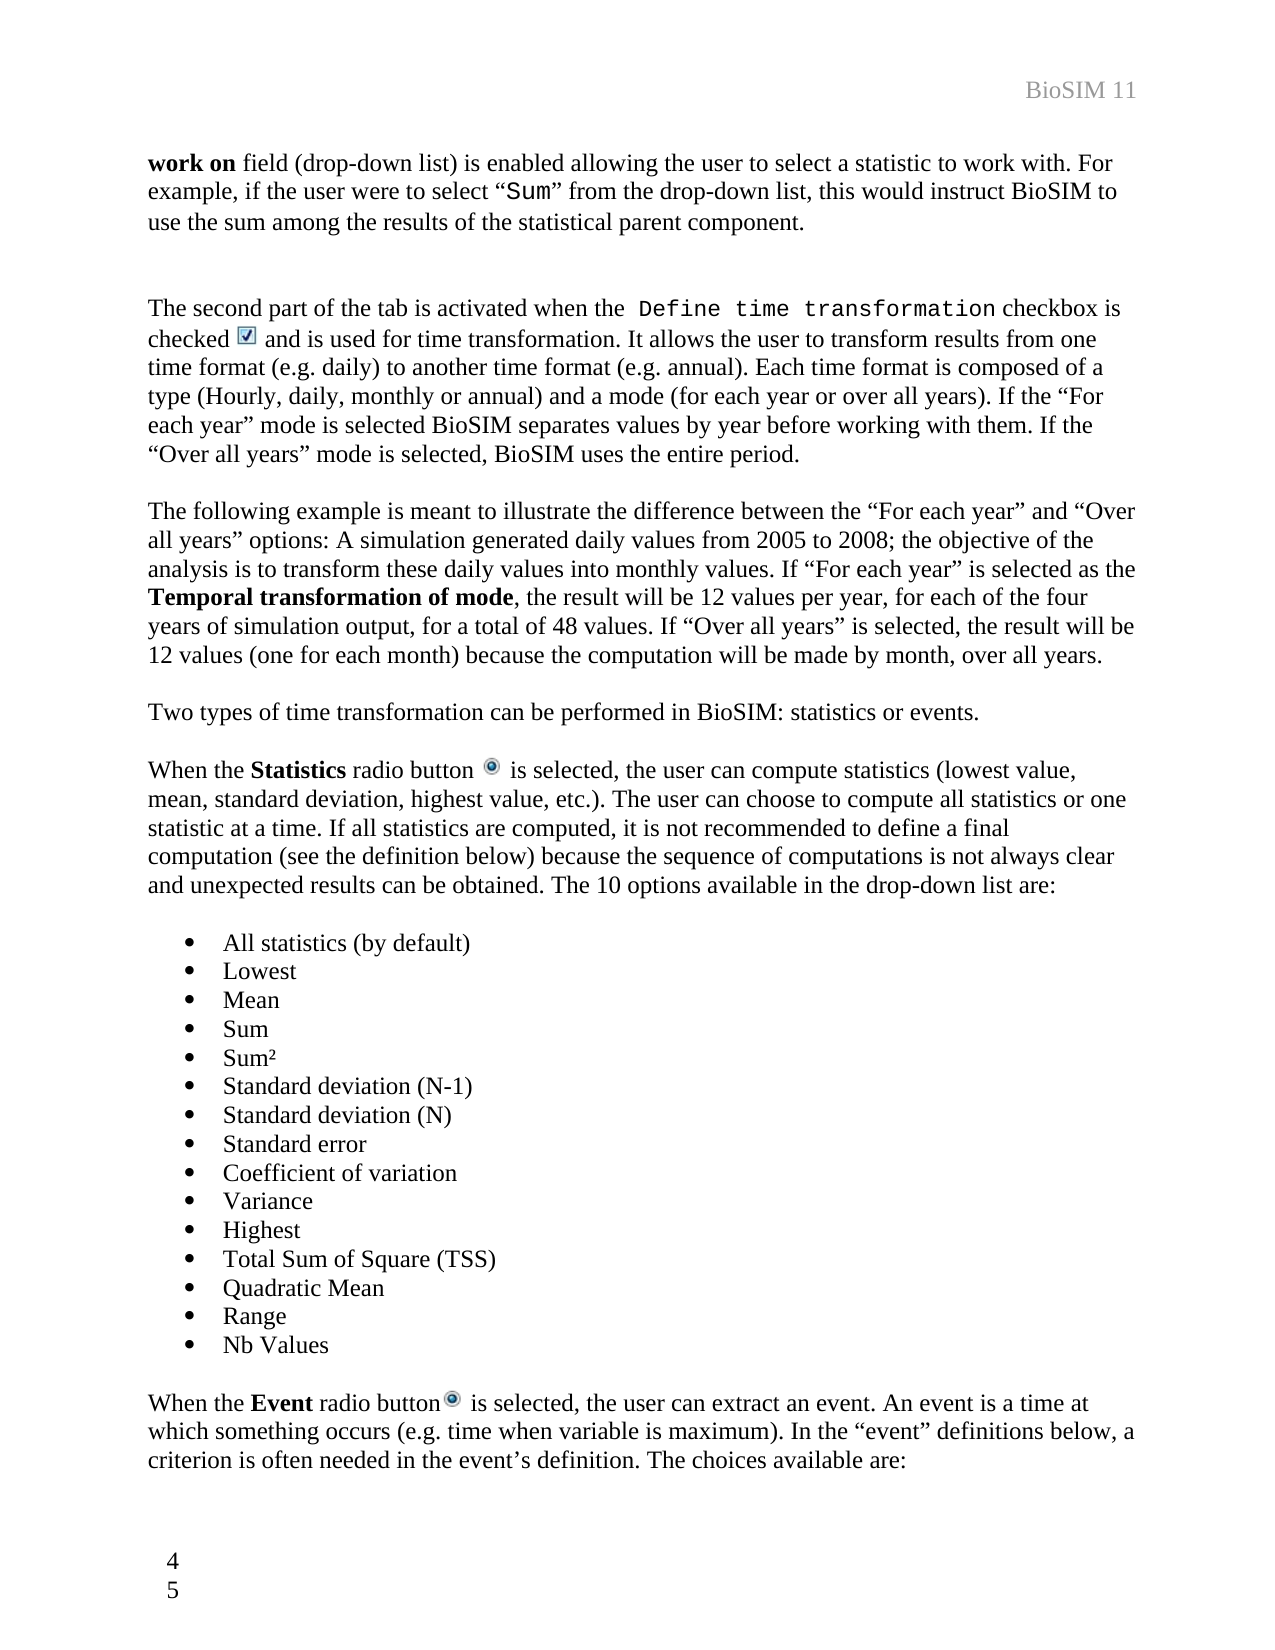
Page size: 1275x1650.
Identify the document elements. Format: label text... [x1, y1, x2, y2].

list Standard deviation (N-1) [185, 1071, 1137, 1100]
text The second part of the tab is activated when the Define time transformation checkbox is checked and is used for time transformation. It allows the user to transform results from one time format (e.g. daily) to another time format (e.g. annual). Each time format is composed of a type (Hourly, daily, monthly or annual) and a mode (for each year or over all years). If the “For each year” mode is selected BioSIM separates values by year before working with them. If the “Over all years” mode is selected, BioSIM uses the entire period. [148, 293, 1137, 467]
list Sum² [185, 1043, 1137, 1071]
text When the Statistics radio button is selected, the user can compute statistics (lowest value, mean, standard deviation, highest value, etc.). The user can choose to compute all statistics or one statistic at a time. If all statistics are computed, it is not recommended to define a final computation (see the definition below) because the sequence of computations is not always clear and unexpected results can be obtained. The 10 options available in the drop-down list are: [148, 755, 1137, 899]
text The following example is meant to illustrate the difference between the “For each year” and “Over all years” options: A simulation generated daily values from 2005 to 2008; the objective of the analysis is to transform these daily values into monthly values. If “For each year” is selected as the Temporal transformation of mode, the result will be 12 values per year, for each of the four years of simulation output, for a total of 48 values. If “Over all years” is selected, the result will be 12 values (one for each month) because the computation will be made by month, over all years. [148, 496, 1137, 669]
list All statistics (by default) [185, 928, 1137, 956]
list Highest [185, 1215, 1137, 1244]
picture [440, 1387, 465, 1411]
picture [480, 755, 504, 779]
list Lowest [185, 956, 1137, 985]
list Coefficient of variation [185, 1158, 1137, 1186]
list Standard deviation (N) [185, 1100, 1137, 1129]
text When the Event radio button is selected, the user can extract an event. An event is a time at which something occurs (e.g. time when variable is maximum). In the “event” definitions below, a criterion is often needed in the event’s definition. The choices available are: [148, 1388, 1137, 1474]
list Sum [185, 1014, 1137, 1043]
picture [235, 324, 259, 347]
list Variance [185, 1186, 1137, 1215]
list Mean [185, 985, 1137, 1014]
list Range [185, 1301, 1137, 1330]
list Total Sum of Square (TSS) [185, 1244, 1137, 1273]
list Nb Values [185, 1330, 1137, 1359]
text Two types of time transformation can be performed in BioSIM: statistics or events. [148, 697, 1137, 726]
list Quadratic Mean [185, 1273, 1137, 1301]
list Standard error [185, 1129, 1137, 1158]
